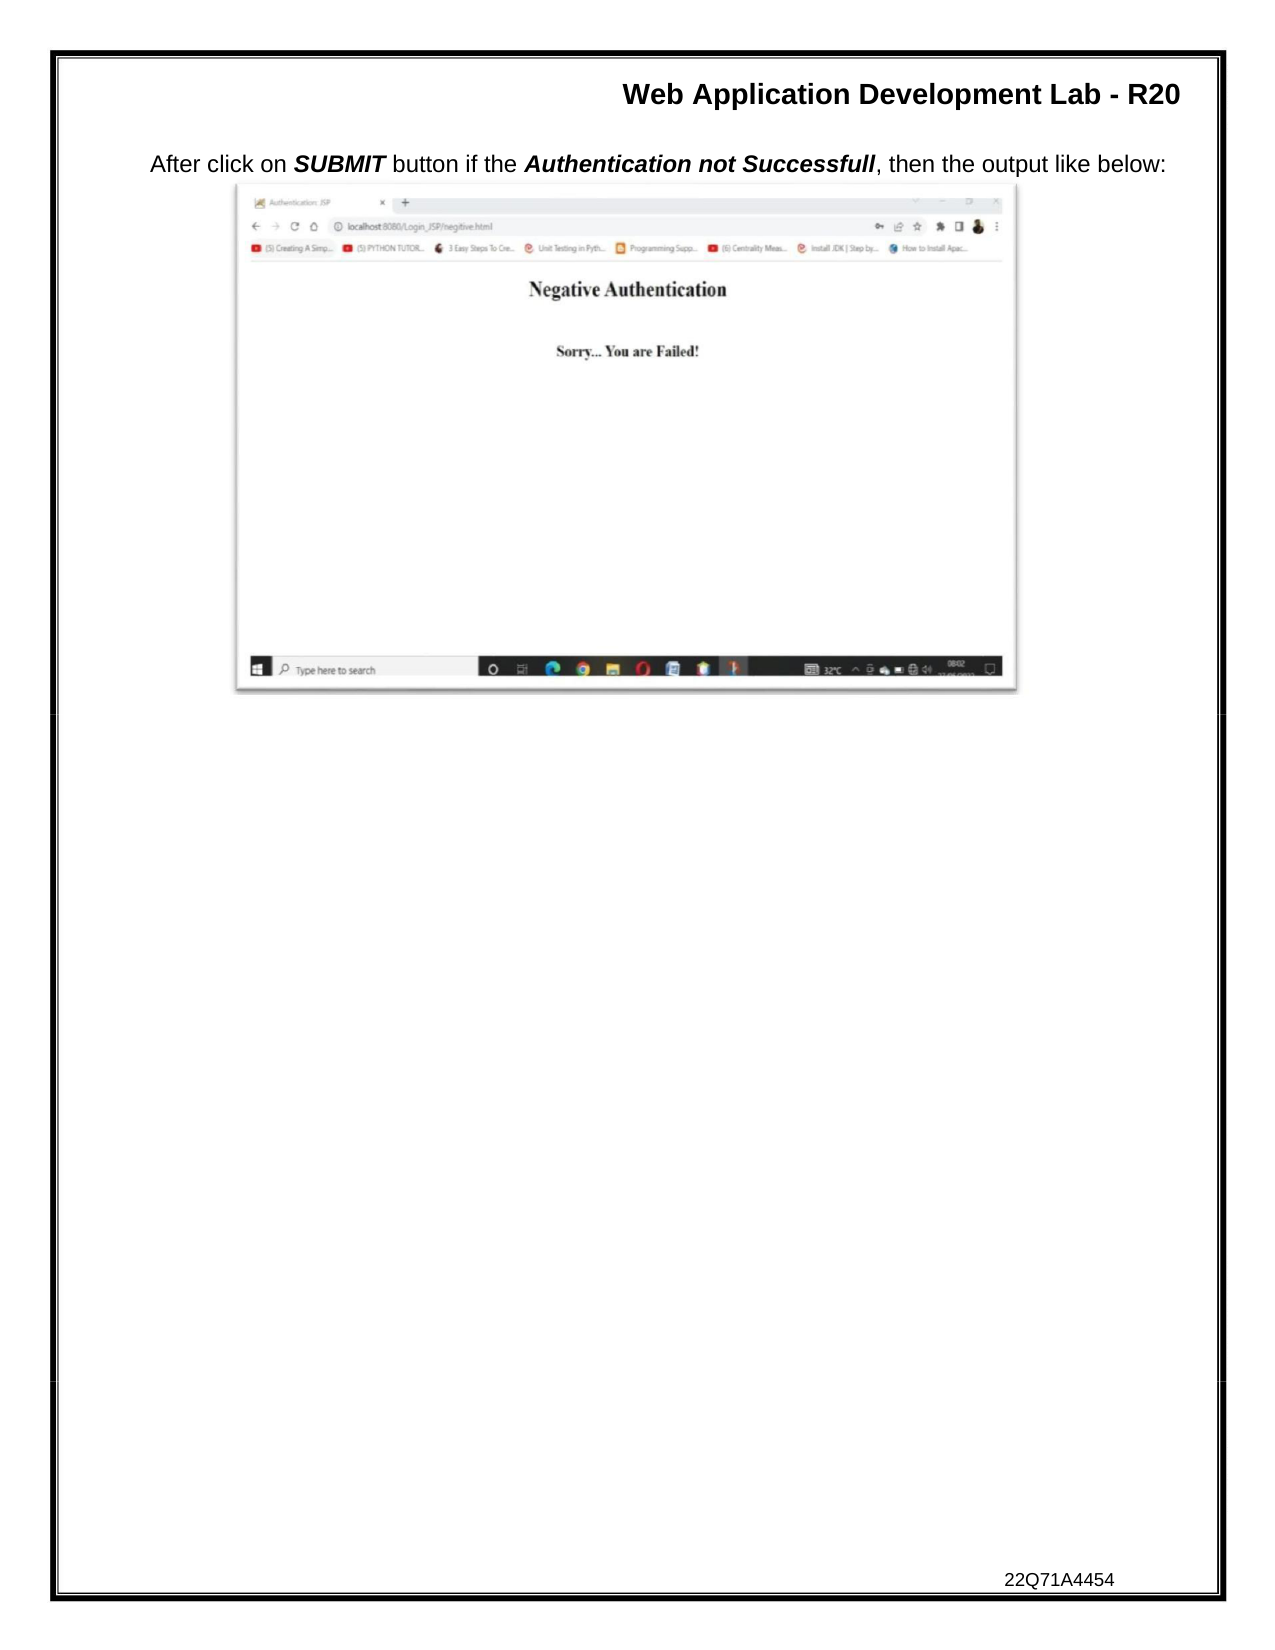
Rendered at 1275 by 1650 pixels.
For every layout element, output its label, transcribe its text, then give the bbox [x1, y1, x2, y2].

text 22Q71A4454 [1004, 1569, 1181, 1590]
text Web Application Development Lab - R20 [150, 77, 1181, 111]
picture [47, 47, 1228, 1603]
text After click on SUBMIT button if the Authentication not Successfull, then the output like below: [150, 150, 1181, 178]
